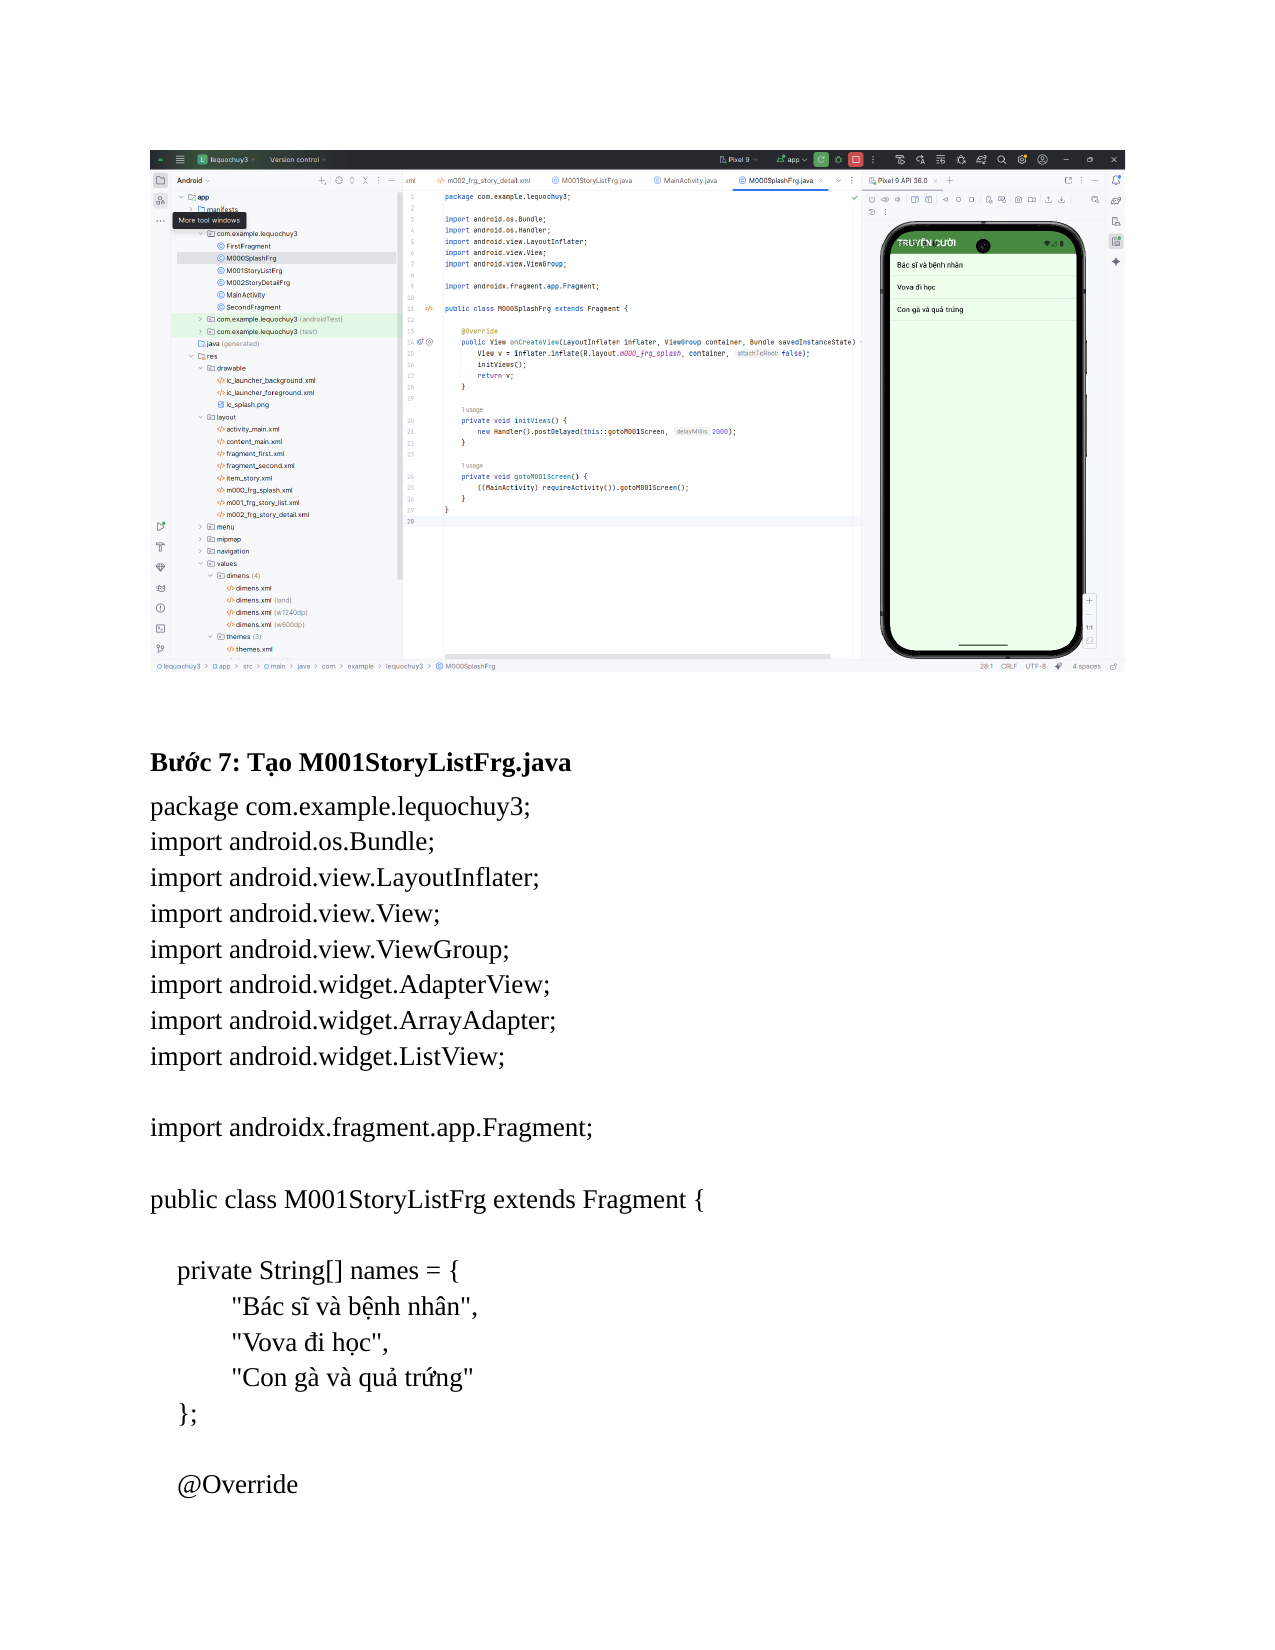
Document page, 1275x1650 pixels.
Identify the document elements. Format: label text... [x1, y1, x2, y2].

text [150, 790, 1125, 1500]
subtitle Bước 7: Tạo M001StoryListFrg.java [150, 746, 1125, 777]
picture [150, 150, 1125, 672]
